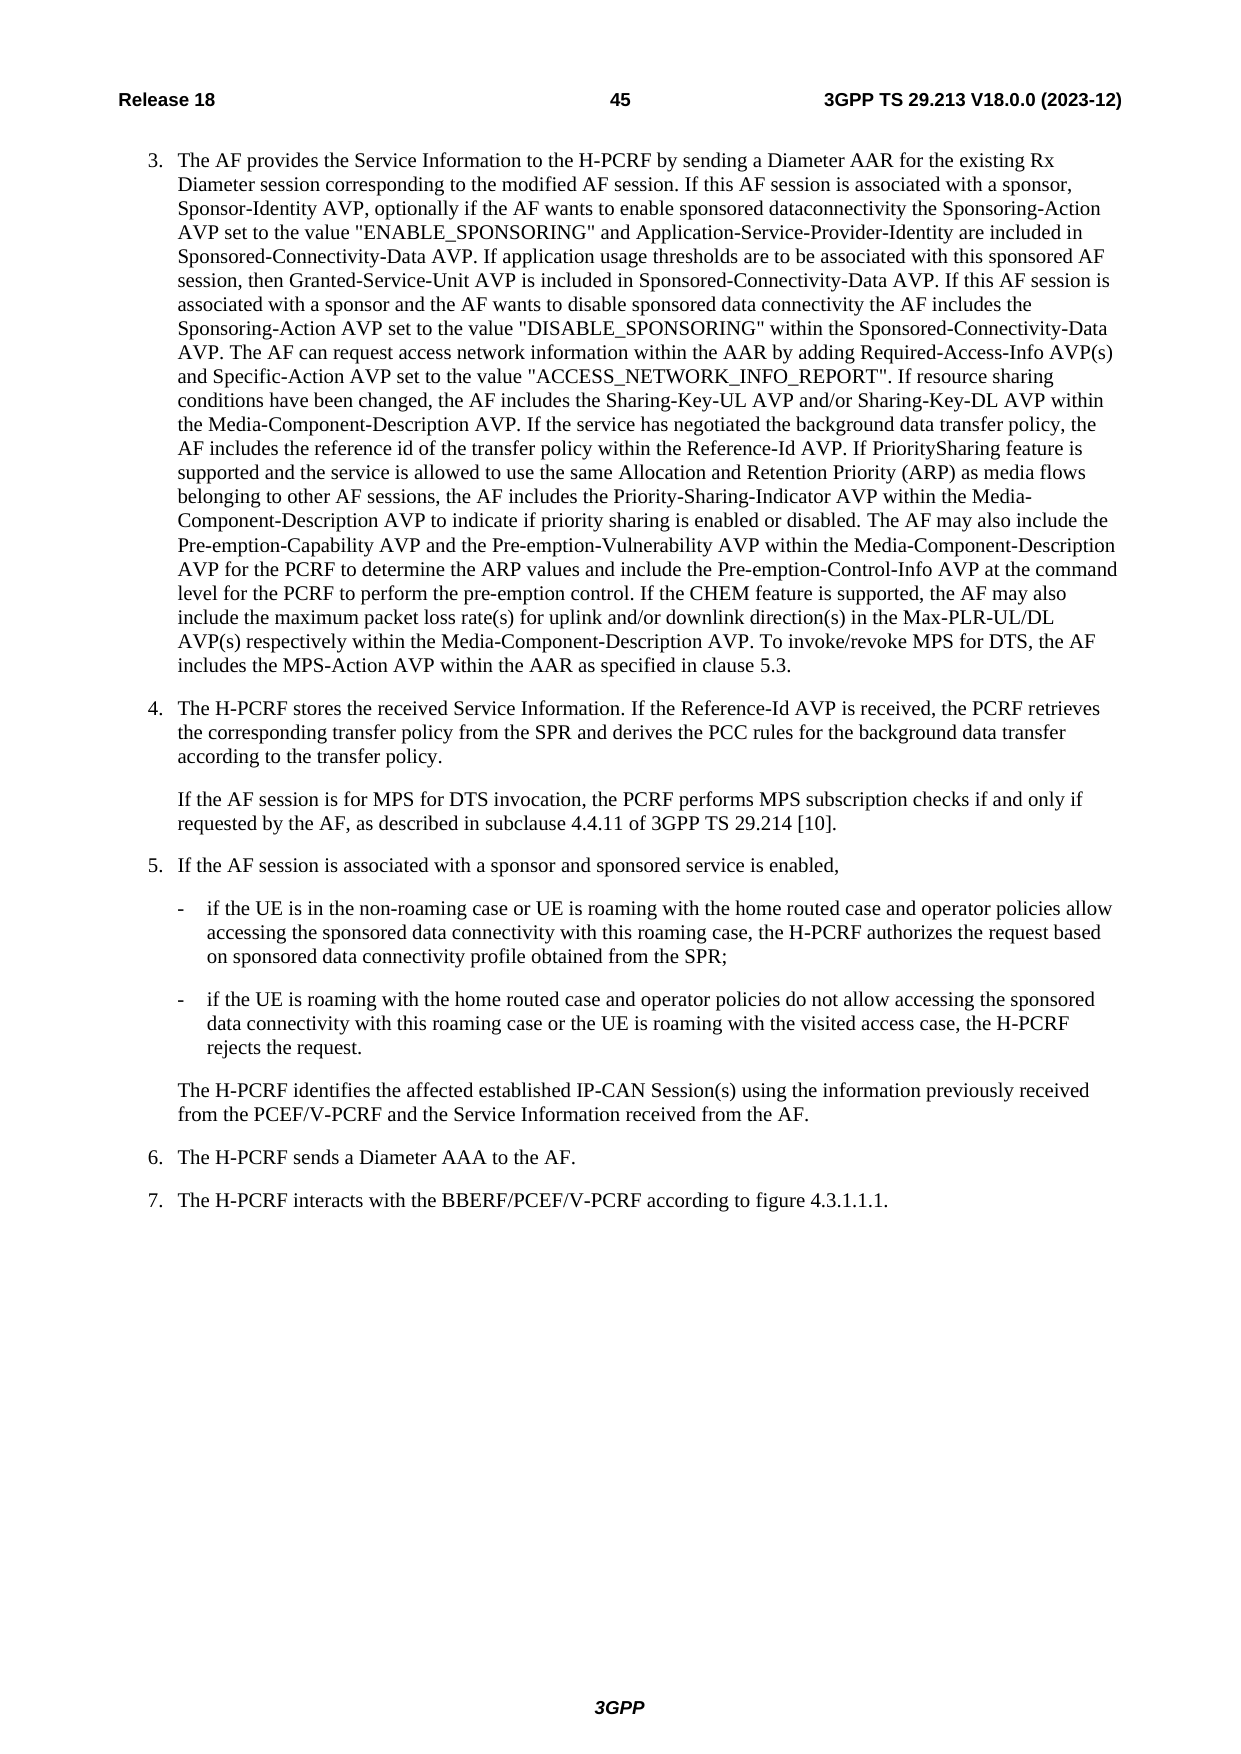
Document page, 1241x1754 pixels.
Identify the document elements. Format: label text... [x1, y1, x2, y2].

text 3. The AF provides the Service Information to the H-PCRF by sending a Diameter AAR for the existing Rx Diameter session corresponding to the modified AF session. If this AF session is associated with a sponsor, Sponsor-Identity AVP, optionally if the AF wants to enable sponsored dataconnectivity the Sponsoring-Action AVP set to the value "ENABLE_SPONSORING" and Application-Service-Provider-Identity are included in Sponsored-Connectivity-Data AVP. If application usage thresholds are to be associated with this sponsored AF session, then Granted-Service-Unit AVP is included in Sponsored-Connectivity-Data AVP. If this AF session is associated with a sponsor and the AF wants to disable sponsored data connectivity the AF includes the Sponsoring-Action AVP set to the value "DISABLE_SPONSORING" within the Sponsored-Connectivity-Data AVP. The AF can request access network information within the AAR by adding Required-Access-Info AVP(s) and Specific-Action AVP set to the value "ACCESS_NETWORK_INFO_REPORT". If resource sharing conditions have been changed, the AF includes the Sharing-Key-UL AVP and/or Sharing-Key-DL AVP within the Media-Component-Description AVP. If the service has negotiated the background data transfer policy, the AF includes the reference id of the transfer policy within the Reference-Id AVP. If PrioritySharing feature is supported and the service is allowed to use the same Allocation and Retention Priority (ARP) as media flows belonging to other AF sessions, the AF includes the Priority-Sharing-Indicator AVP within the Media-Component-Description AVP to indicate if priority sharing is enabled or disabled. The AF may also include the Pre-emption-Capability AVP and the Pre-emption-Vulnerability AVP within the Media-Component-Description AVP for the PCRF to determine the ARP values and include the Pre-emption-Control-Info AVP at the command level for the PCRF to perform the pre-emption control. If the CHEM feature is supported, the AF may also include the maximum packet loss rate(s) for uplink and/or downlink direction(s) in the Max-PLR-UL/DL AVP(s) respectively within the Media-Component-Description AVP. To invoke/revoke MPS for DTS, the AF includes the MPS-Action AVP within the AAR as specified in clause 5.3. [148, 147, 1122, 677]
text 7. The H-PCRF interacts with the BBERF/PCEF/V-PCRF according to figure 4.3.1.1.1. [148, 1188, 1122, 1212]
text - if the UE is roaming with the home routed case and operator policies do not allow accessing the sponsored data connectivity with this roaming case or the UE is roaming with the visited access case, the H-PCRF rejects the request. [177, 987, 1122, 1059]
text The H-PCRF identifies the affected established IP-CAN Session(s) using the information previously received from the PCEF/V-PCRF and the Service Information received from the AF. [148, 1078, 1122, 1126]
text - if the UE is in the non-roaming case or UE is roaming with the home routed case and operator policies allow accessing the sponsored data connectivity with this roaming case, the H-PCRF authorizes the request based on sponsored data connectivity profile obtained from the SPR; [177, 896, 1122, 968]
text 4. The H-PCRF stores the received Service Information. If the Reference-Id AVP is received, the PCRF retrieves the corresponding transfer policy from the SPR and derives the PCC rules for the background data transfer according to the transfer policy. [148, 696, 1122, 768]
text 5. If the AF session is associated with a sponsor and sponsored service is enabled, [148, 853, 1122, 877]
text If the AF session is for MPS for DTS invocation, the PCRF performs MPS subscription checks if and only if requested by the AF, as described in subclause 4.4.11 of 3GPP TS 29.214 [10]. [148, 787, 1122, 835]
text 6. The H-PCRF sends a Diameter AAA to the AF. [148, 1145, 1122, 1169]
